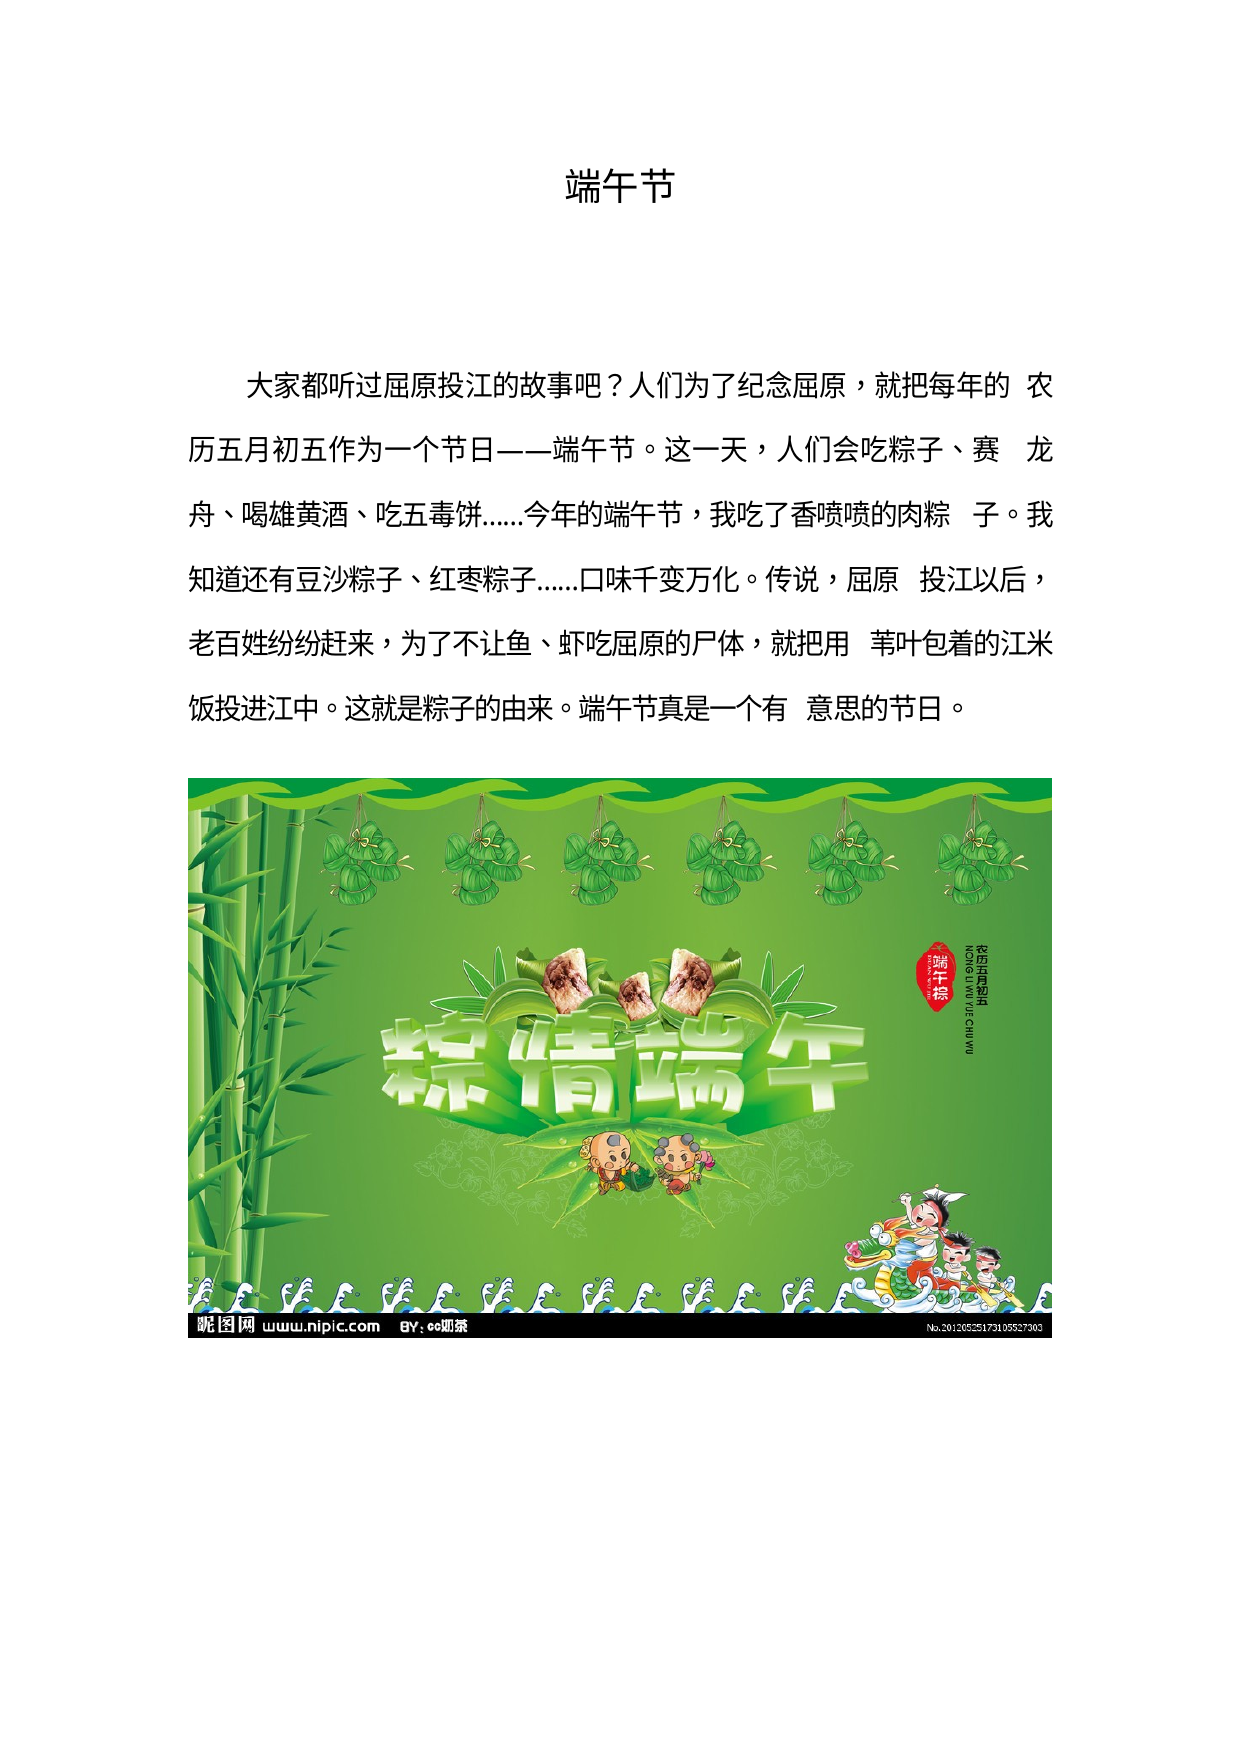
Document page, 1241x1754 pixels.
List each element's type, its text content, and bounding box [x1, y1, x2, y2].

picture [188, 778, 1052, 1338]
text 大家都听过屈原投江的故事吧？人们为了纪念屈原，就把每年的 农历五月初五作为一个节日——端午节。这一天，人们会吃粽子、赛 龙舟、喝雄黄酒、吃五毒饼……今年的端午节，我吃了香喷喷的肉粽 子。我知道还有豆沙粽子、红枣粽子……口味千变万化。传说，屈原 投江以后，老百姓纷纷赶来，为了不让鱼、虾吃屈原的尸体，就把用 苇叶包着的江米饭投进江中。这就是粽子的由来。端午节真是一个有 意思的节日。 [188, 365, 1053, 728]
subtitle 端午节 [564, 161, 1184, 212]
